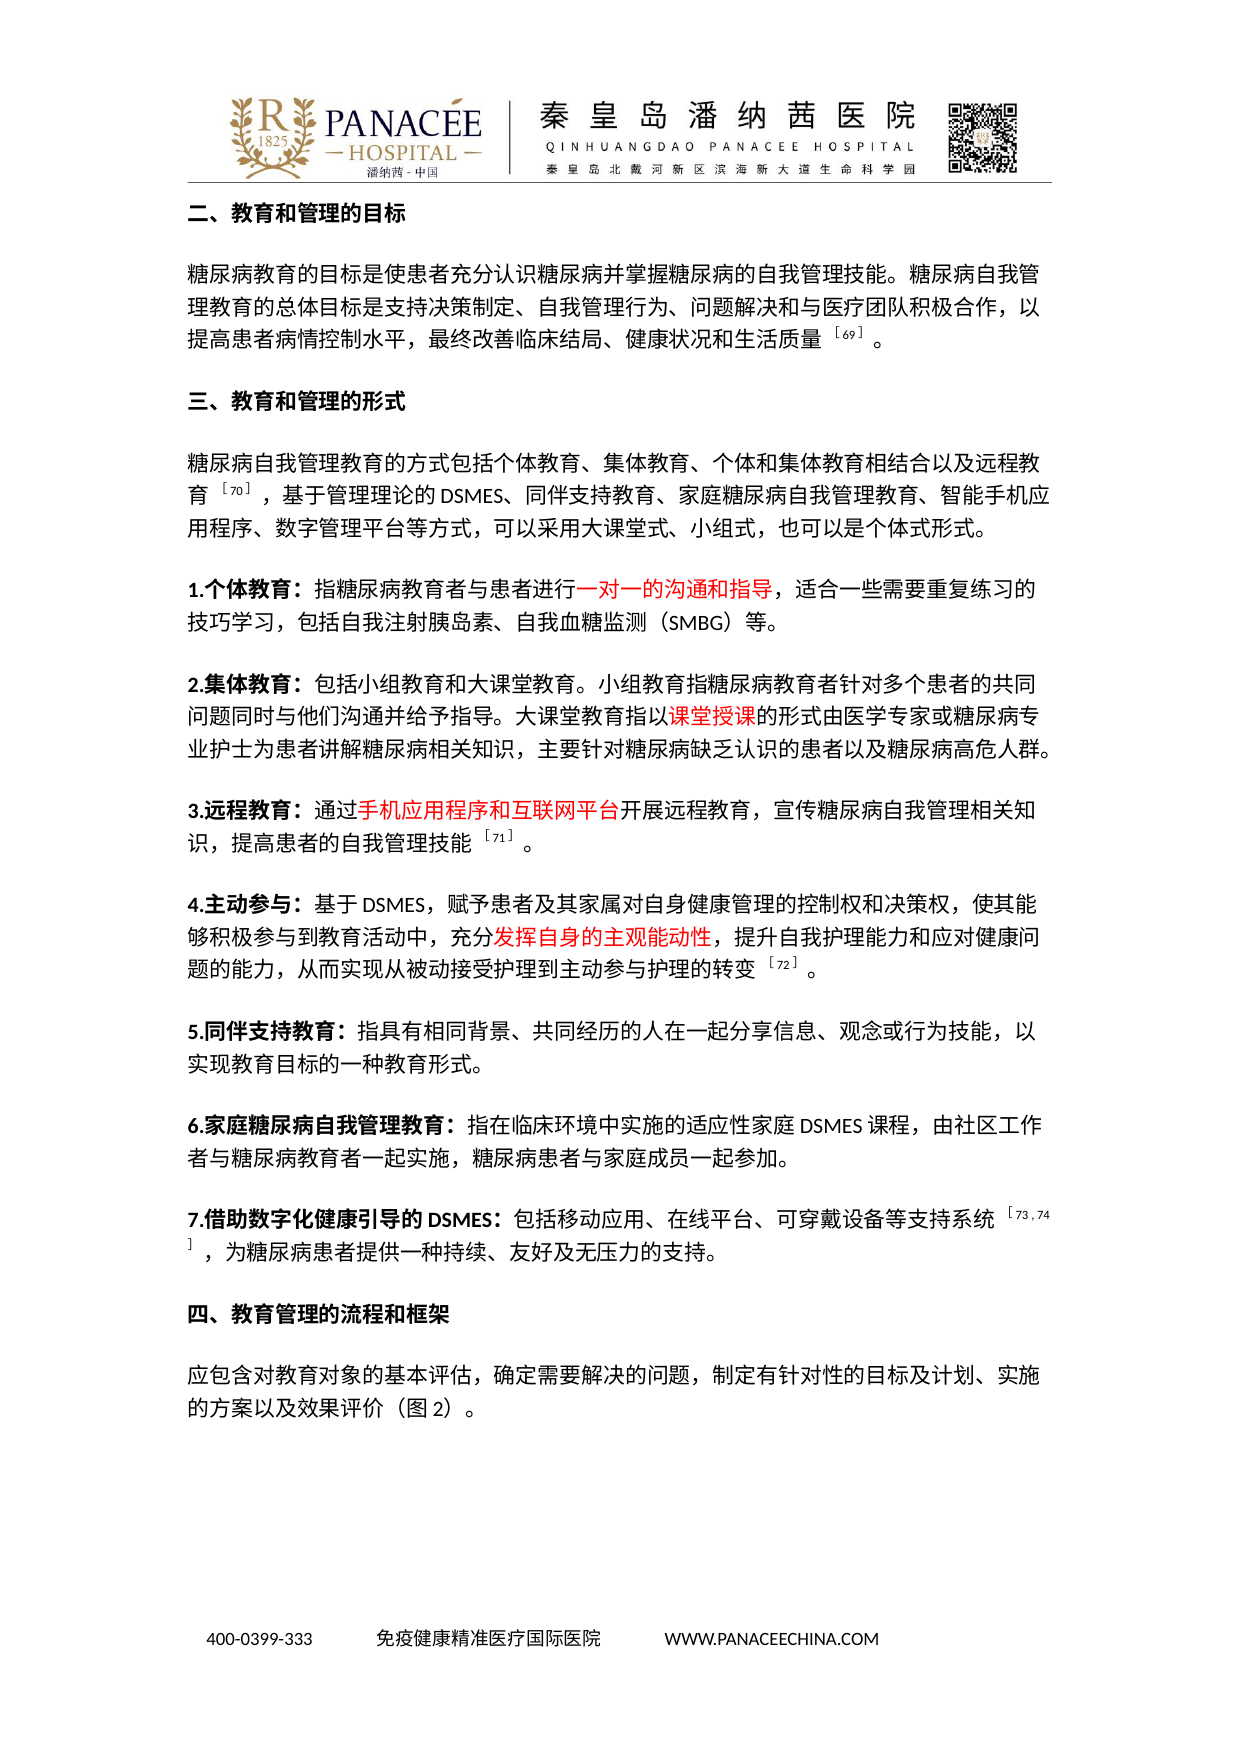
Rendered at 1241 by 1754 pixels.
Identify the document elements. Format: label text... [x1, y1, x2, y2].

text 7.借助数字化健康引导的DSMES：包括移动应用、在线平台、可穿戴设备等支持系统 ［ 73 , 74 ］ ，为糖尿病患者提供一种持续、友好及无压力的支持。 [187, 1202, 1053, 1267]
text 三、教育和管理的形式 [187, 384, 1053, 416]
text 5.同伴支持教育：指具有相同背景、共同经历的人在一起分享信息、观念或行为技能，以实现教育目标的一种教育形式。 [187, 1014, 1053, 1079]
picture [187, 90, 1053, 183]
text 1.个体教育：指糖尿病教育者与患者进行一对一的沟通和指导，适合一些需要重复练习的技巧学习，包括自我注射胰岛素、自我血糖监测（SMBG）等。 [187, 572, 1053, 637]
text 四、教育管理的流程和框架 [187, 1296, 1053, 1329]
text 2.集体教育：包括小组教育和大课堂教育。小组教育指糖尿病教育者针对多个患者的共同问题同时与他们沟通并给予指导。大课堂教育指以课堂授课的形式由医学专家或糖尿病专业护士为患者讲解糖尿病相关知识，主要针对糖尿病缺乏认识的患者以及糖尿病高危人群。 [187, 666, 1053, 764]
text 6.家庭糖尿病自我管理教育：指在临床环境中实施的适应性家庭DSMES课程，由社区工作者与糖尿病教育者一起实施，糖尿病患者与家庭成员一起参加。 [187, 1108, 1053, 1173]
text 糖尿病教育的目标是使患者充分认识糖尿病并掌握糖尿病的自我管理技能。糖尿病自我管理教育的总体目标是支持决策制定、自我管理行为、问题解决和与医疗团队积极合作，以提高患者病情控制水平，最终改善临床结局、健康状况和生活质量 ［ 69 ］ 。 [187, 257, 1053, 354]
text 二、教育和管理的目标 [187, 195, 1053, 228]
text 应包含对教育对象的基本评估，确定需要解决的问题，制定有针对性的目标及计划、实施的方案以及效果评价（图2）。 [187, 1358, 1053, 1423]
text 4.主动参与：基于DSMES，赋予患者及其家属对自身健康管理的控制权和决策权，使其能够积极参与到教育活动中，充分发挥自身的主观能动性，提升自我护理能力和应对健康问题的能力，从而实现从被动接受护理到主动参与护理的转变 ［ 72 ］ 。 [187, 887, 1053, 984]
text 糖尿病自我管理教育的方式包括个体教育、集体教育、个体和集体教育相结合以及远程教育 ［ 70 ］ ，基于管理理论的DSMES、同伴支持教育、家庭糖尿病自我管理教育、智能手机应用程序、数字管理平台等方式，可以采用大课堂式、小组式，也可以是个体式形式。 [187, 445, 1053, 543]
text 3.远程教育：通过手机应用程序和互联网平台开展远程教育，宣传糖尿病自我管理相关知识，提高患者的自我管理技能 ［ 71 ］ 。 [187, 793, 1053, 858]
